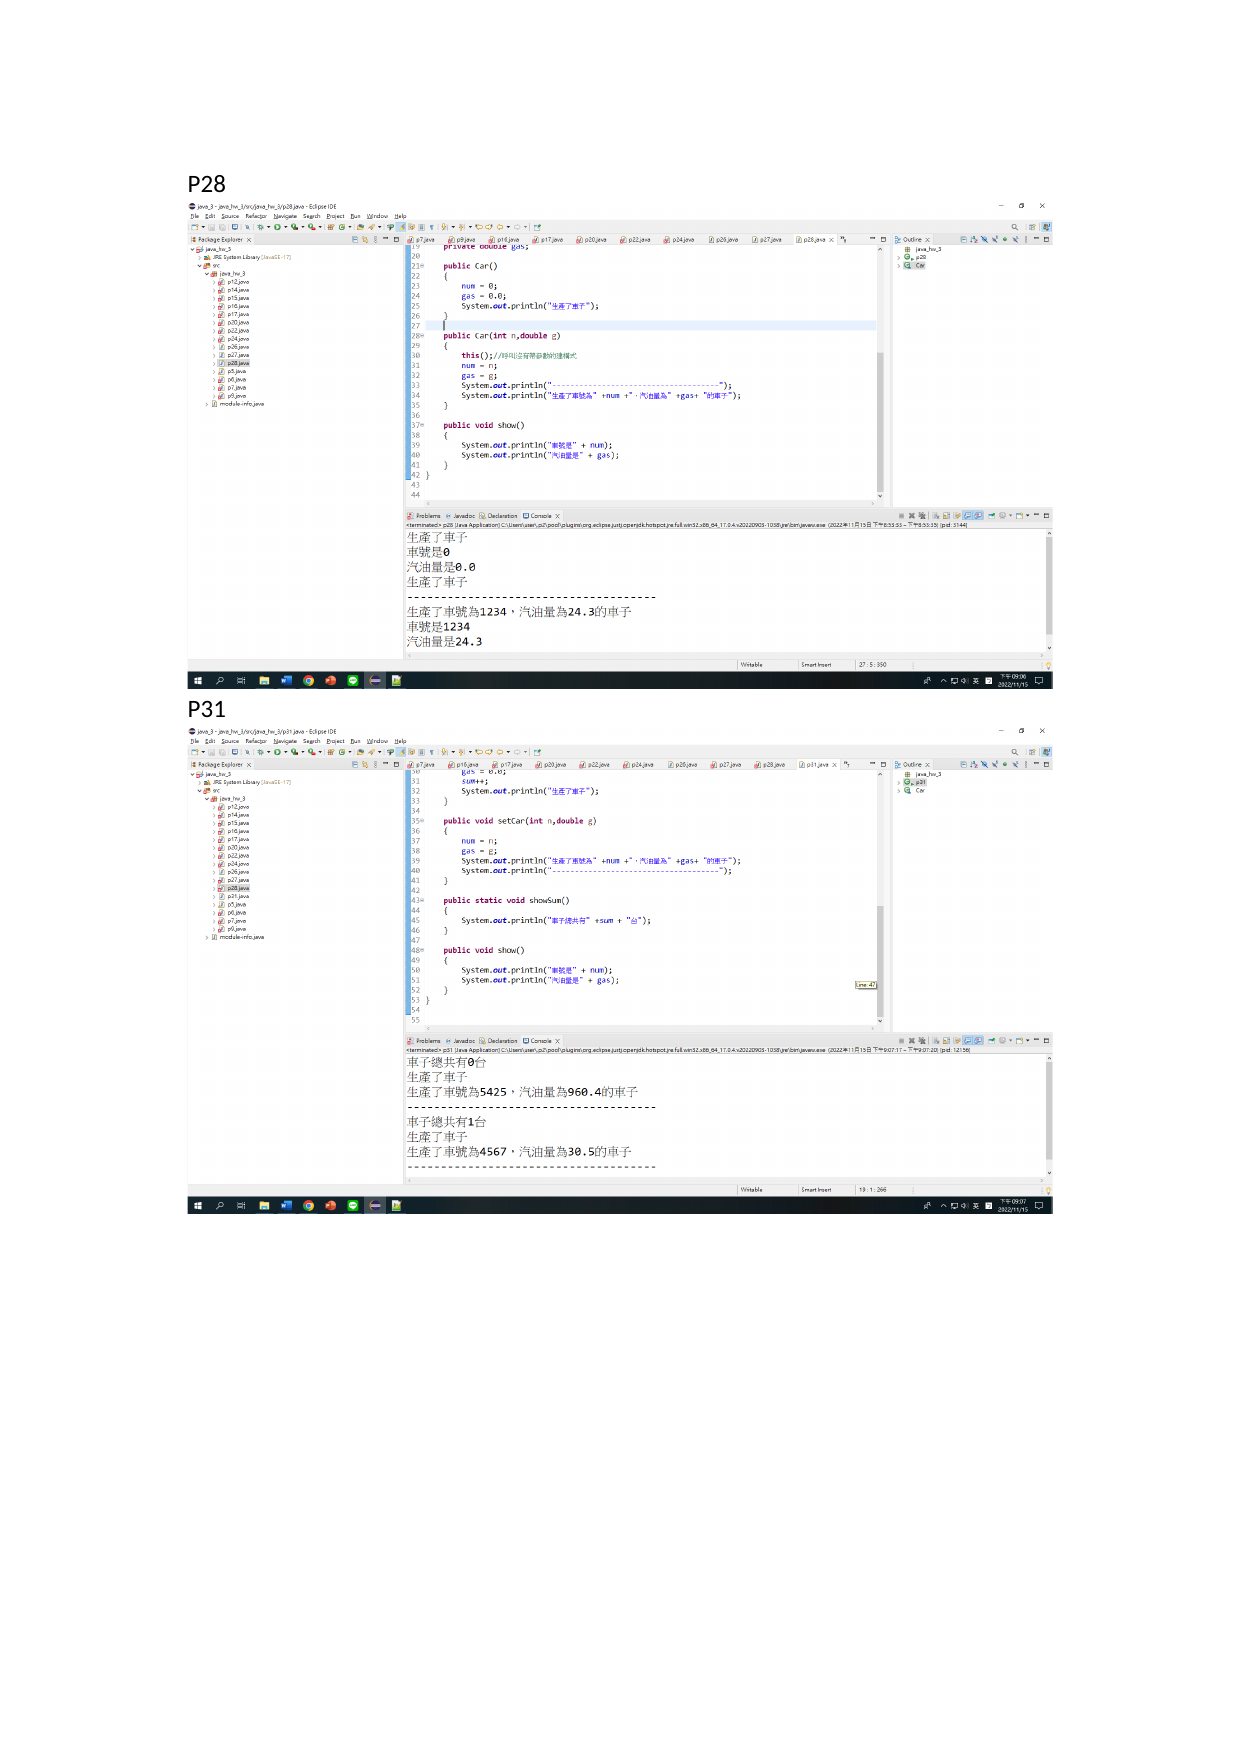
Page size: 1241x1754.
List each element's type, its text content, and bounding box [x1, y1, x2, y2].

picture [187, 727, 1053, 1214]
text P31 [187, 689, 1053, 727]
picture [187, 202, 1053, 689]
text P28 [187, 164, 1053, 202]
